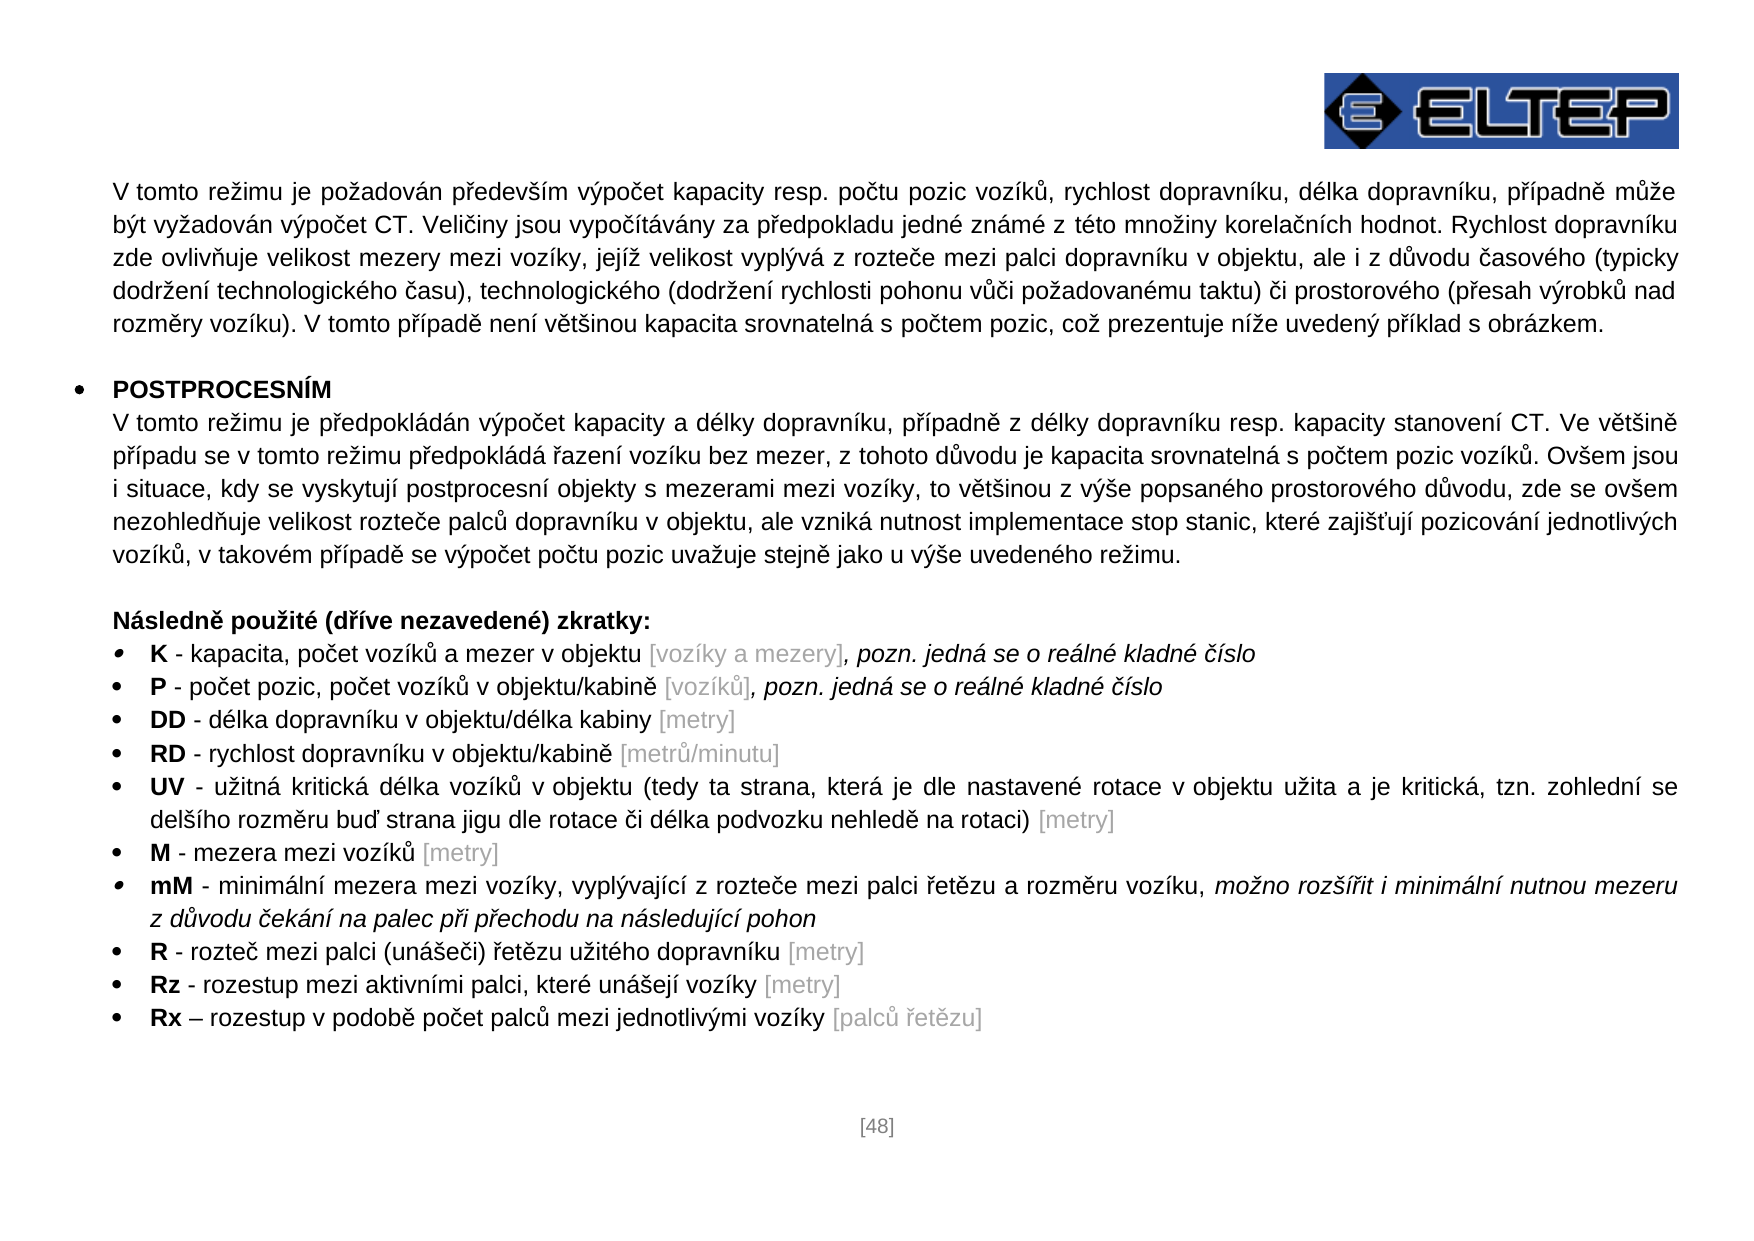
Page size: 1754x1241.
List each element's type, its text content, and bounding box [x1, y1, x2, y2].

list V tomto režimu je předpokládán výpočet kapacity a délky dopravníku, případně z délky dopravníku resp. kapacity stanovení CT. Ve většině případu se v tomto režimu předpokládá řazení vozíku bez mezer, z tohoto důvodu je kapacita srovnatelná s počtem pozic vozíků. Ovšem jsou i situace, kdy se vyskytují postprocesní objekty s mezerami mezi vozíky, to většinou z výše popsaného prostorového důvodu, zde se ovšem nezohledňuje velikost rozteče palců dopravníku v objektu, ale vzniká nutnost implementace stop stanic, které zajišťují pozicování jednotlivých vozíků, v takovém případě se výpočet počtu pozic uvažuje stejně jako u výše uvedeného režimu. [112, 408, 1679, 569]
list K - kapacita, počet vozíků a mezer v objektu [vozíky a mezery], pozn. jedná se o reálné kladné číslo [112, 639, 1679, 668]
picture [1324, 73, 1679, 149]
list DD - délka dopravníku v objektu/délka kabiny [metry] [112, 706, 1679, 734]
list POSTPROCESNÍM [75, 375, 1679, 404]
list V tomto režimu je požadován především výpočet kapacity resp. počtu pozic vozíků, rychlost dopravníku, délka dopravníku, případně může být vyžadován výpočet CT. Veličiny jsou vypočítávány za předpokladu jedné známé z této množiny korelačních hodnot. Rychlost dopravníku zde ovlivňuje velikost mezery mezi vozíky, jejíž velikost vyplývá z rozteče mezi palci dopravníku v objektu, ale i z důvodu časového (typicky dodržení technologického času), technologického (dodržení rychlosti pohonu vůči požadovanému taktu) či prostorového (přesah výrobků nad rozměry vozíku). V tomto případě není většinou kapacita srovnatelná s počtem pozic, což prezentuje níže uvedený příklad s obrázkem. [112, 177, 1679, 338]
list M - mezera mezi vozíků [metry] [112, 838, 1679, 867]
list Rz - rozestup mezi aktivními palci, které unášejí vozíky [metry] [112, 970, 1679, 999]
list UV - užitná kritická délka vozíků v objektu (tedy ta strana, která je dle nastavené rotace v objektu užita a je kritická, tzn. zohlední se delšího rozměru buď strana jigu dle rotace či délka podvozku nehledě na rotaci) [metry] [112, 772, 1679, 834]
list mM - minimální mezera mezi vozíky, vyplývající z rozteče mezi palci řetězu a rozměru vozíku, možno rozšířit i minimální nutnou mezeru z důvodu čekání na palec při přechodu na následující pohon [112, 871, 1679, 933]
list Následně použité (dříve nezavedené) zkratky: [112, 606, 1679, 635]
list P - počet pozic, počet vozíků v objektu/kabině [vozíků], pozn. jedná se o reálné kladné číslo [112, 672, 1679, 701]
list R - rozteč mezi palci (unášeči) řetězu užitého dopravníku [metry] [112, 937, 1679, 966]
list RD - rychlost dopravníku v objektu/kabině [metrů/minutu] [112, 739, 1679, 767]
list Rx – rozestup v podobě počet palců mezi jednotlivými vozíky [palců řetězu] [112, 1003, 1679, 1032]
